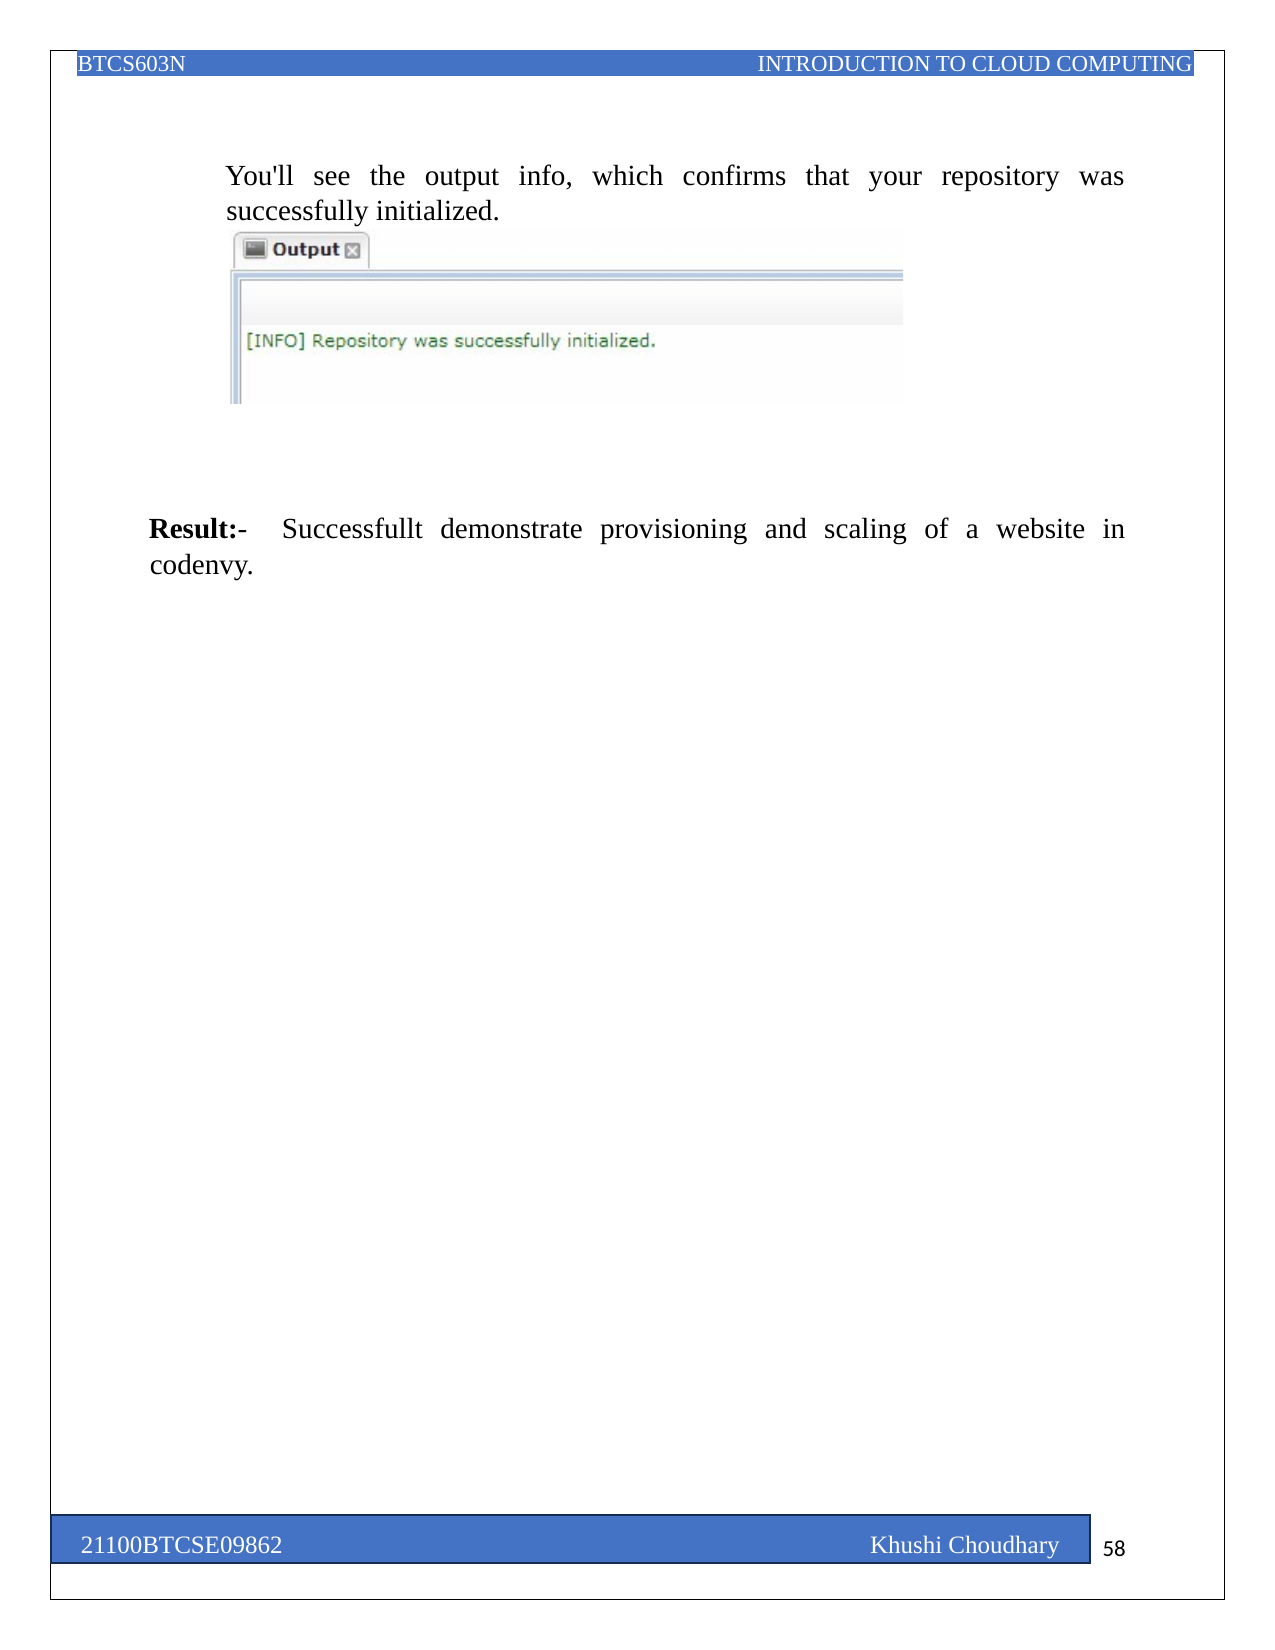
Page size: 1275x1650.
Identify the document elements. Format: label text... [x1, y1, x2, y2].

text Result:- Successfullt demonstrate provisioning and scaling of a website in codenvy. [148, 511, 1126, 580]
text You'll see the output info, which confirms that your repository was successfully initialized. [225, 158, 1126, 227]
picture [229, 229, 904, 404]
